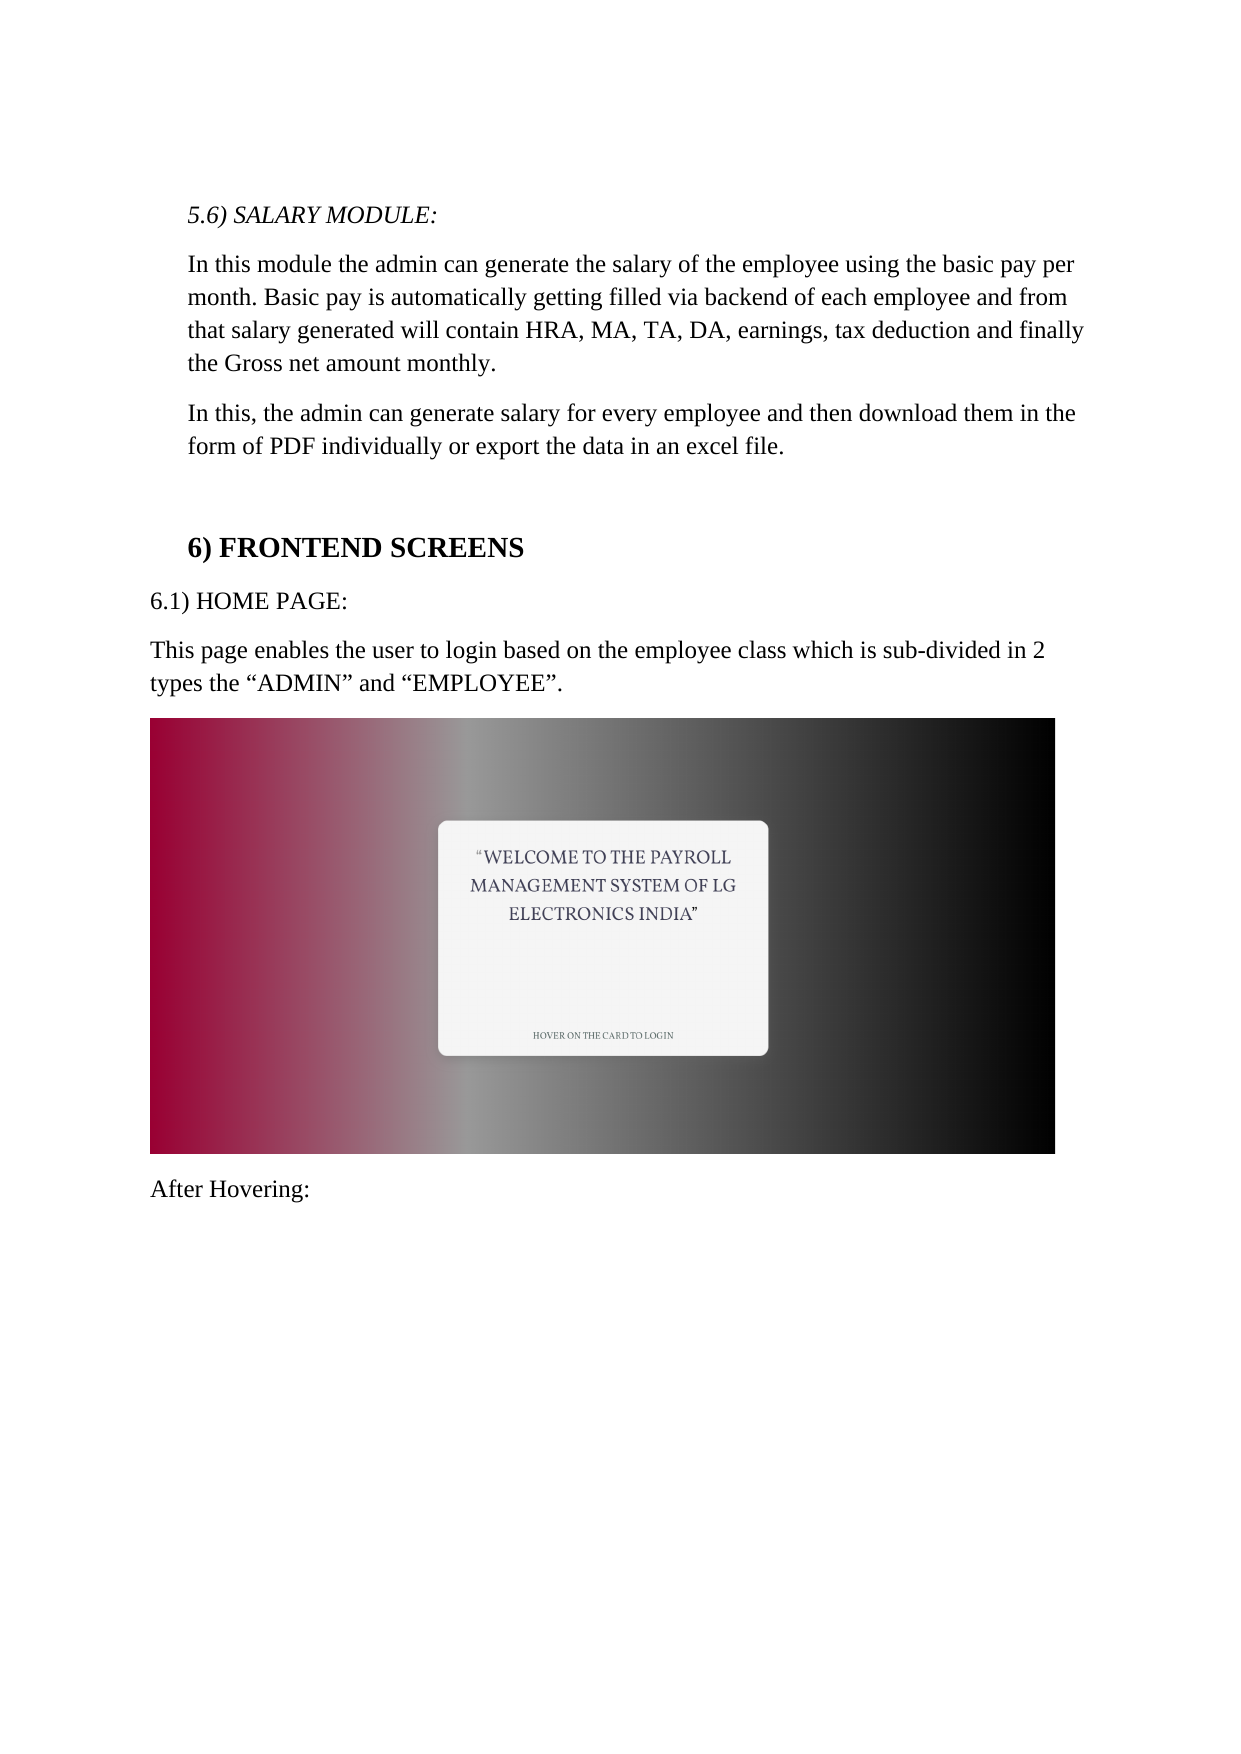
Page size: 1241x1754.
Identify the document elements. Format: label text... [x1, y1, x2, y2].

picture [150, 718, 1055, 1154]
text 6.1) HOME PAGE: [150, 586, 1090, 614]
text In this, the admin can generate salary for every employee and then download them in the form of PDF individually or export the data in an excel file. [187, 398, 1090, 460]
text 5.6) SALARY MODULE: [187, 200, 1090, 228]
text This page enables the user to login based on the employee class which is sub-divided in 2 types the “ADMIN” and “EMPLOYEE”. [150, 635, 1090, 697]
text After Hovering: [150, 1174, 1090, 1203]
text In this module the admin can generate the salary of the employee using the basic pay per month. Basic pay is automatically getting filled via backend of each employee and from that salary generated will contain HRA, MA, TA, DA, earnings, tax deduction and finally the Gross net amount monthly. [187, 249, 1090, 377]
text 6) FRONTEND SCREENS [187, 531, 1090, 564]
